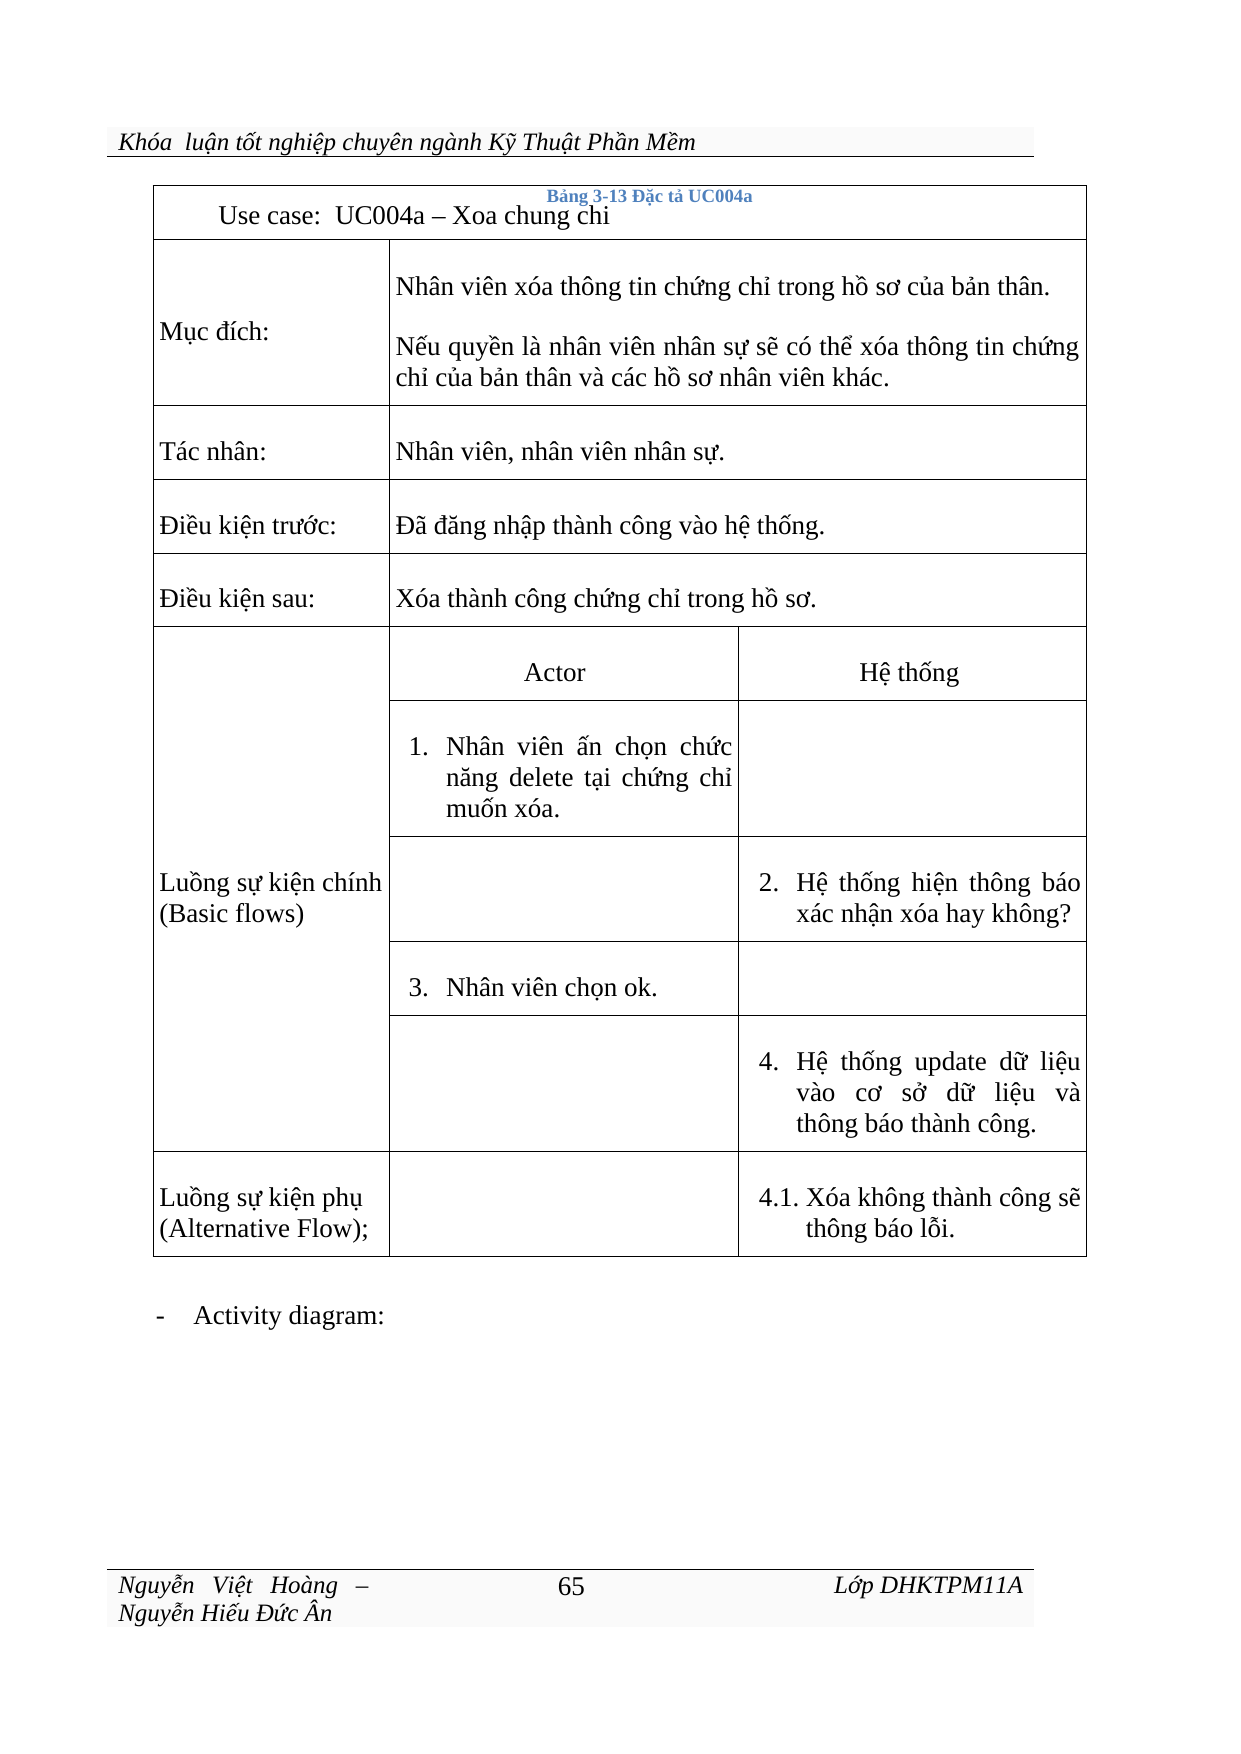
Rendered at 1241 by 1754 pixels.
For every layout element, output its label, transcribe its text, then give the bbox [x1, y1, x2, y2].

table_cell Hệ thống update dữ liệu vào cơ sở dữ liệu và thông báo thành công. [739, 1016, 1086, 1151]
table_cell Hệ thống [739, 627, 1086, 700]
table_header Use case: UC004a – Xoa chung chi [154, 186, 1086, 239]
table_cell [739, 942, 1086, 1015]
table_cell Xóa không thành công sẽ thông báo lỗi. [739, 1152, 1086, 1256]
table_cell [390, 1152, 738, 1256]
table_cell Nhân viên ấn chọn chức năng delete tại chứng chỉ muốn xóa. [390, 701, 738, 836]
table_cell Mục đích: [154, 240, 389, 405]
table_cell Luồng sự kiện chính (Basic flows) [154, 627, 389, 1151]
table_cell Hệ thống hiện thông báo xác nhận xóa hay không? [739, 837, 1086, 941]
table_cell Tác nhân: [154, 406, 389, 478]
table_cell Xóa thành công chứng chỉ trong hồ sơ. [390, 554, 1086, 626]
list Activity diagram: [156, 238, 1122, 1330]
table_cell Nhân viên, nhân viên nhân sự. [390, 406, 1086, 478]
table_cell [739, 701, 1086, 836]
table_cell Nhân viên chọn ok. [390, 942, 738, 1015]
table_cell [390, 837, 738, 941]
table_cell Điều kiện sau: [154, 554, 389, 626]
table_cell Actor [390, 627, 738, 700]
table_cell Nhân viên xóa thông tin chứng chỉ trong hồ sơ của bản thân. Nếu quyền là nhân viên nhân sự sẽ có thể xóa thông tin chứng chỉ của bản thân và các hồ sơ nhân viên khác. [390, 240, 1086, 405]
table_cell Đã đăng nhập thành công vào hệ thống. [390, 480, 1086, 552]
table_cell Luồng sự kiện phụ (Alternative Flow); [154, 1152, 389, 1256]
table_cell [390, 1016, 738, 1151]
table_cell Điều kiện trước: [154, 480, 389, 552]
